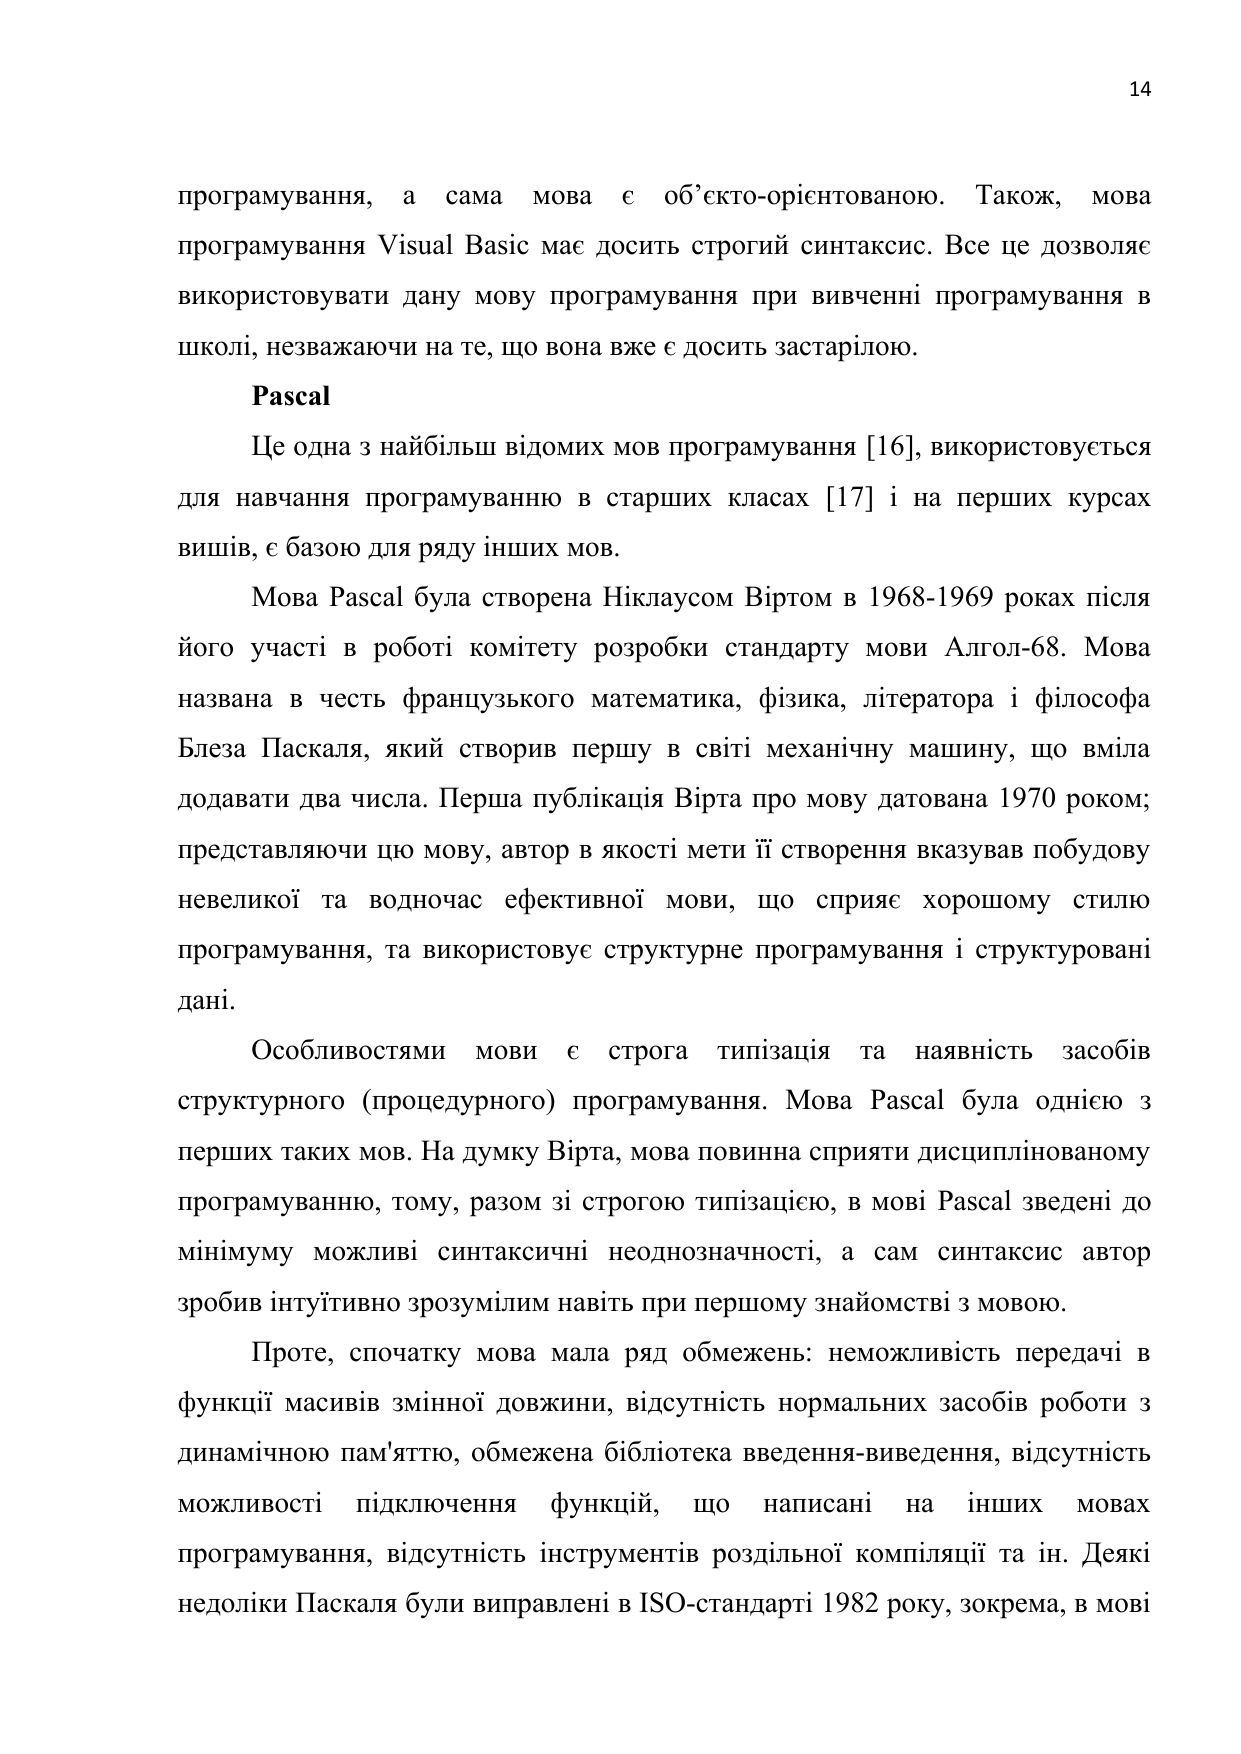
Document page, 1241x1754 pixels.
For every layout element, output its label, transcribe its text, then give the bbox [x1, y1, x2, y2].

text Pascal [177, 378, 1152, 412]
text Мова Pascal була створена Ніклаусом Віртом в 1968-1969 роках після його участі в роботі комітету розробки стандарту мови Алгол-68. Мова названа в честь французького математика, фізика, літератора і філософа Блеза Паскаля, який створив першу в світі механічну машину, що вміла додавати два числа. Перша публікація Вірта про мову датована 1970 роком; представляючи цю мову, автор в якості мети її створення вказував побудову невеликої та водночас ефективної мови, що сприяє хорошому стилю програмування, та використовує структурне програмування і структуровані дані. [177, 579, 1152, 1015]
text Це одна з найбільш відомих мов програмування, використовується для навчання програмуванню в старших класах і на перших курсах вишів, є базою для ряду інших мов. [177, 428, 1152, 562]
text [177, 1334, 1152, 1619]
text Особливостями мови є строга типізація та наявність засобів структурного (процедурного) програмування. Мова Pascal була однією з перших таких мов. На думку Вірта, мова повинна сприяти дисциплінованому програмуванню, тому, разом зі строгою типізацією, в мові Pascal зведені до мінімуму можливі синтаксичні неоднозначності, а сам синтаксис автор зробив інтуїтивно зрозумілим навіть при першому знайомстві з мовою. [177, 1032, 1152, 1317]
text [177, 177, 1152, 361]
